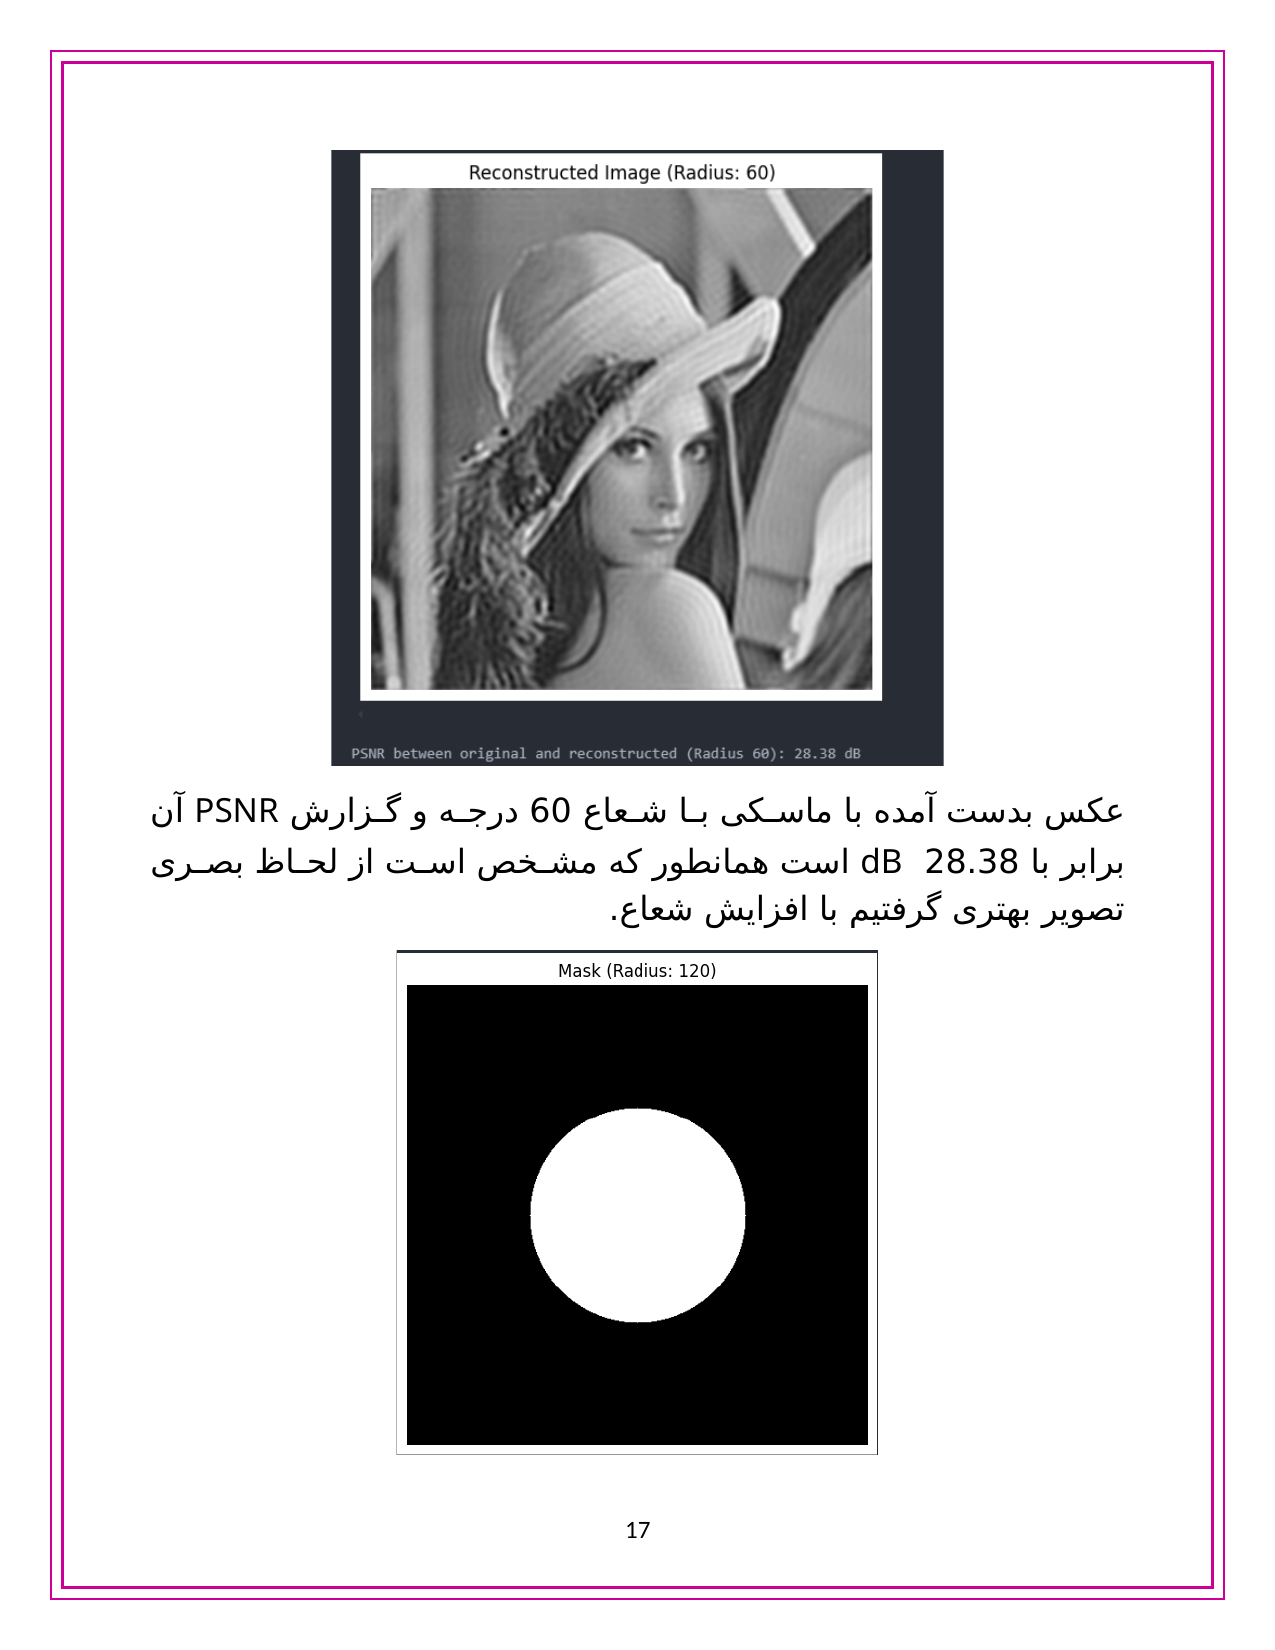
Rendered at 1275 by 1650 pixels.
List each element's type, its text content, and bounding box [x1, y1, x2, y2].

text عکس بدست آمده با ماسکی با شعاع 60 درجه و گزارش PSNR آن برابر با 28.38 dB است همانطور که مشخص است از لحاظ بصری تصویر بهتری گرفتیم با افزایش شعاع. [150, 787, 1125, 928]
picture [331, 150, 944, 766]
picture [396, 950, 878, 1455]
